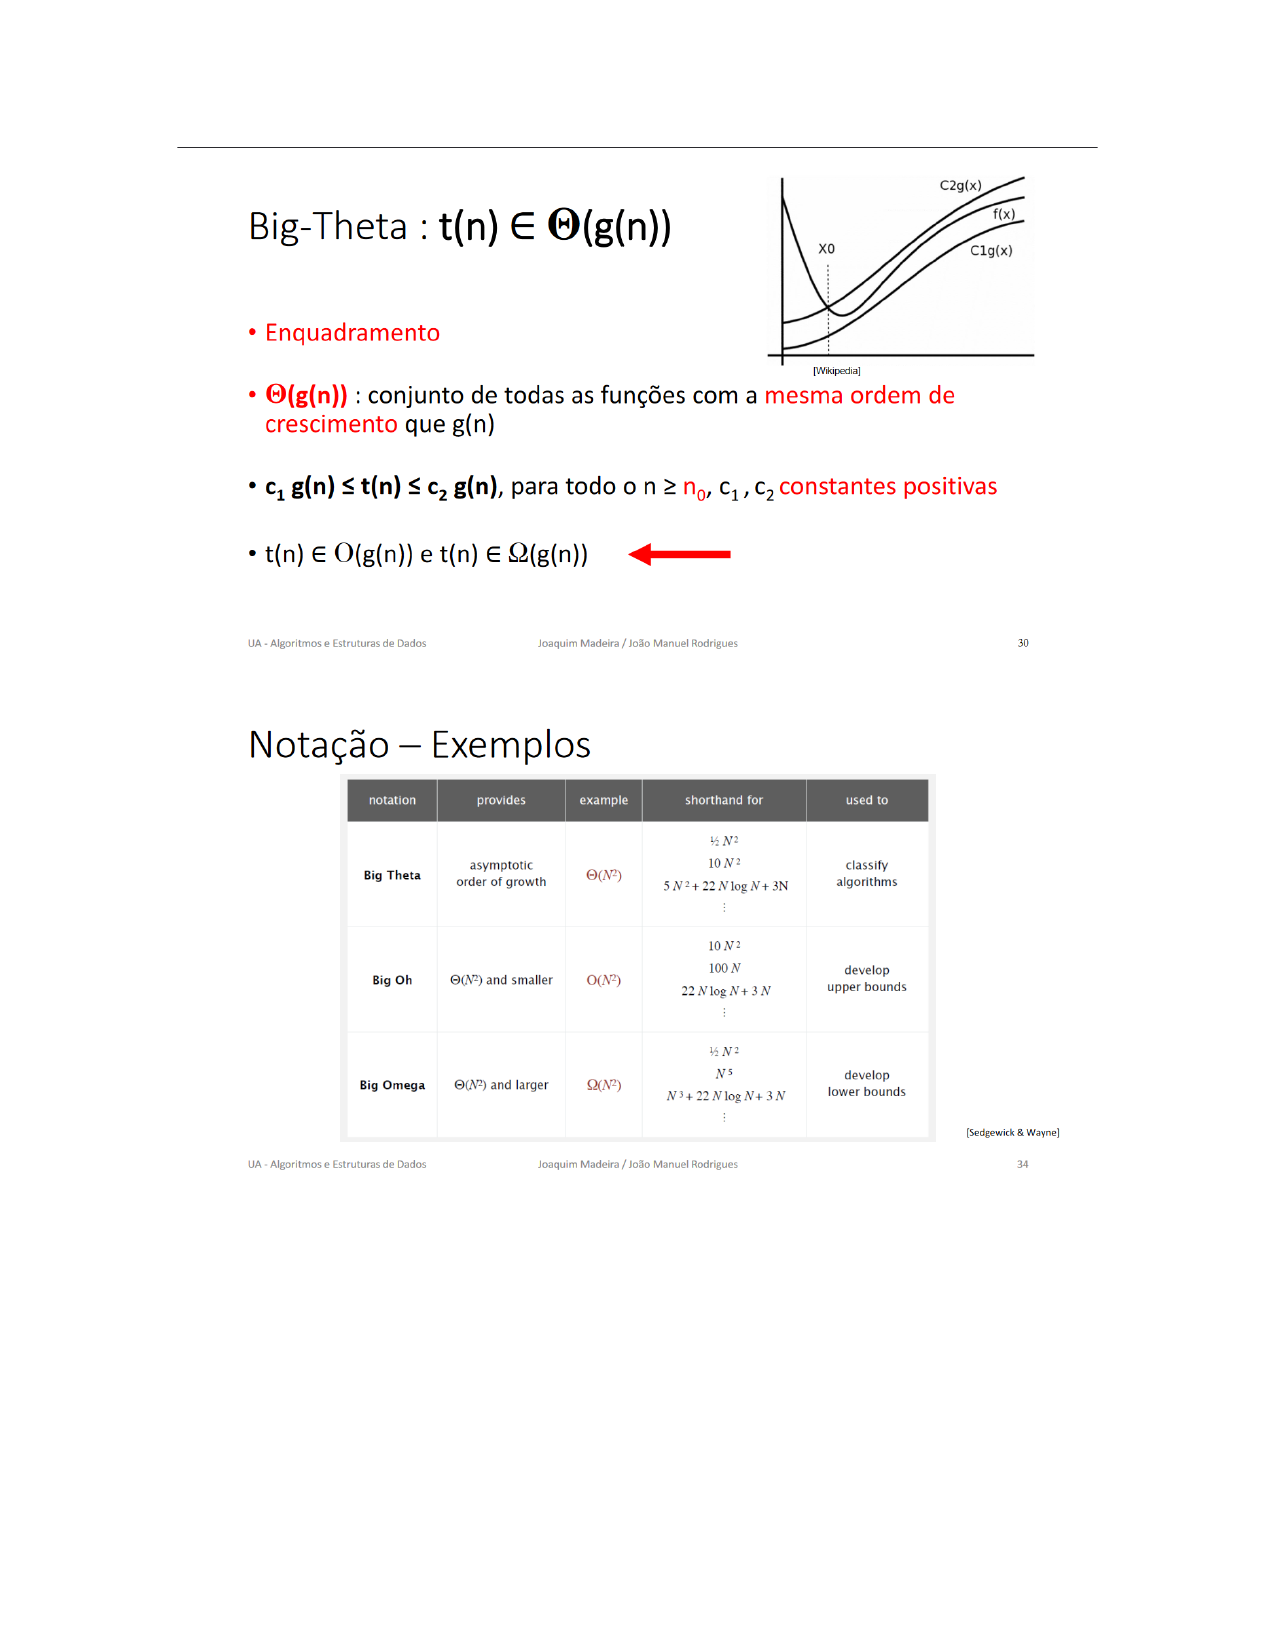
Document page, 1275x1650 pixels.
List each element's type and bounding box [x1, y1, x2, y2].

picture [177, 668, 1098, 1187]
picture [177, 147, 1098, 666]
